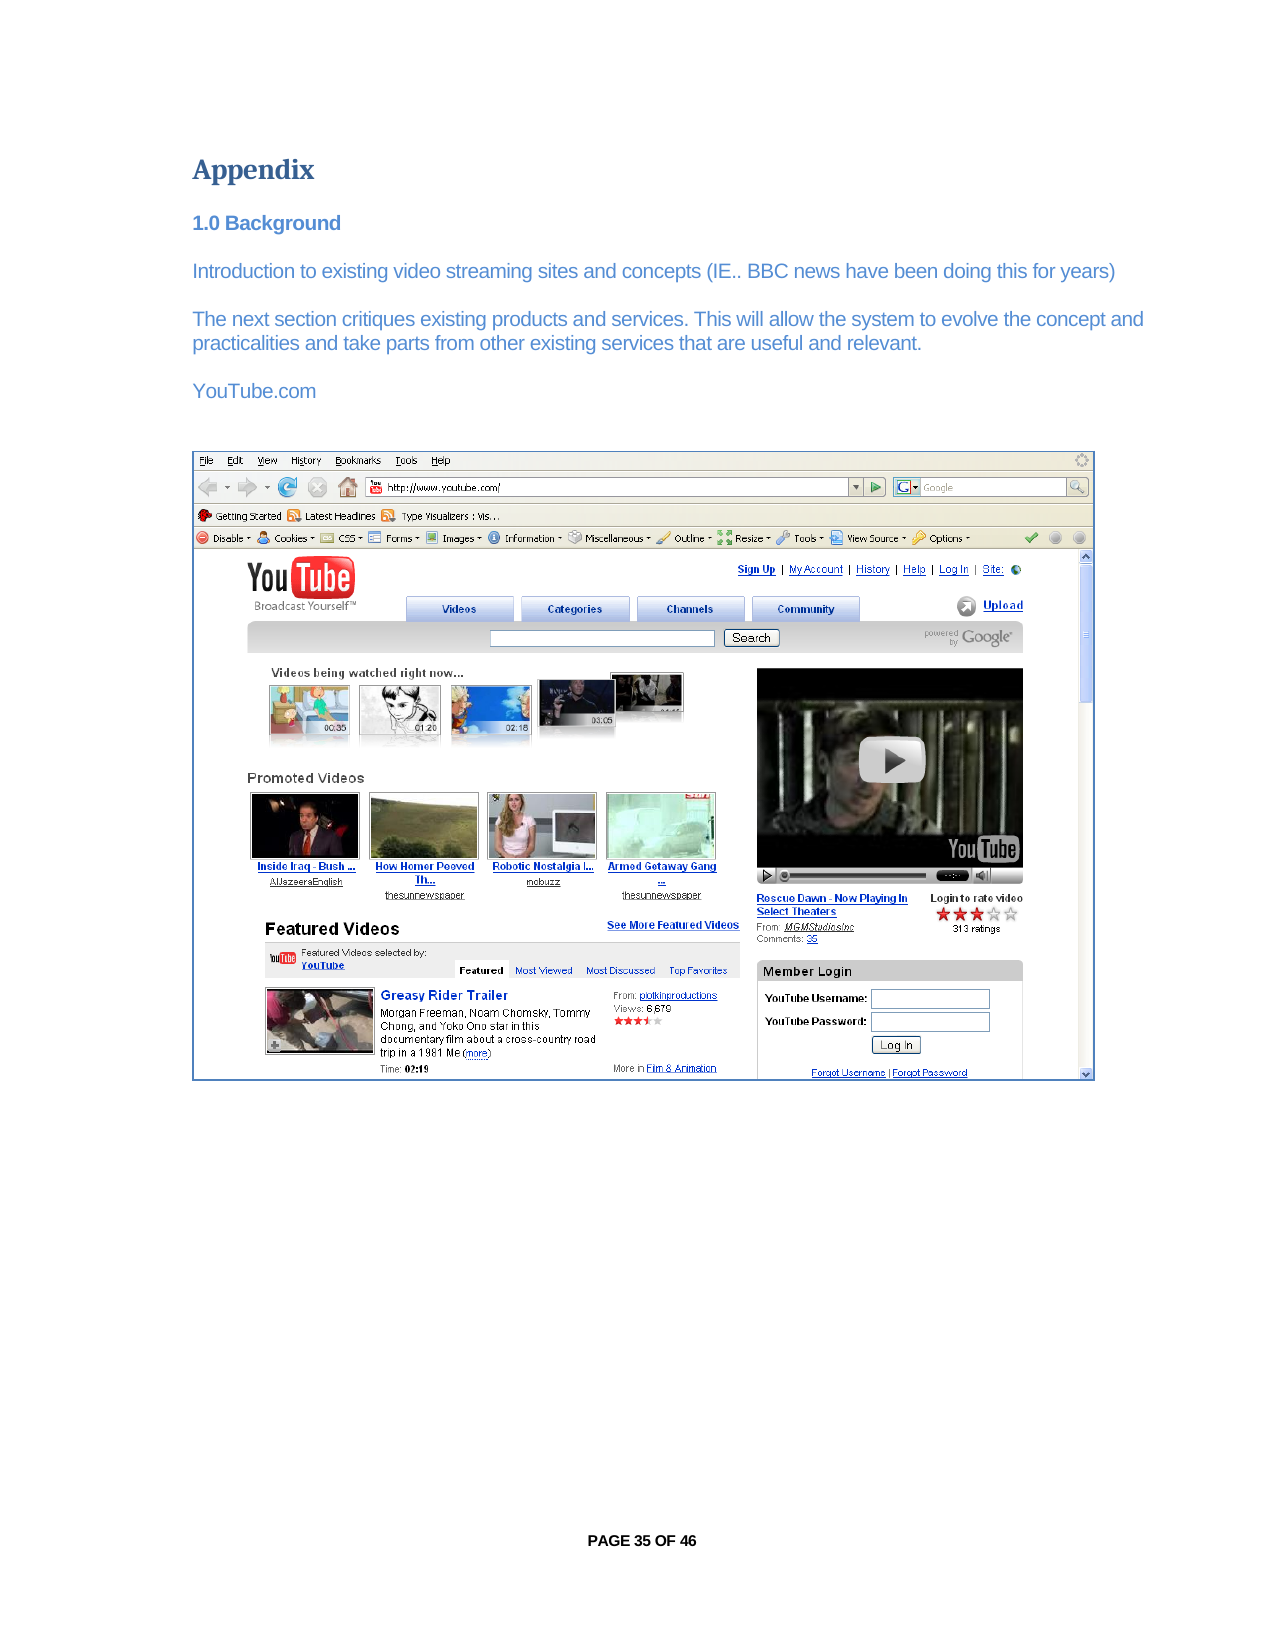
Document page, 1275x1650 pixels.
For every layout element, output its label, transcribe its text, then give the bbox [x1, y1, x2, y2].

picture [194, 452, 1093, 1079]
subtitle Appendix [192, 153, 1152, 187]
text The next section critiques existing products and services. This will allow the system to evolve the concept and practicalities and take parts from other existing services that are useful and relevant. [192, 307, 1152, 355]
text Introduction to existing video streaming sites and concepts (IE.. BBC news have been doing this for years) [192, 259, 1152, 283]
text YouTube.com [192, 379, 1152, 403]
text 1.0 Background [192, 211, 1152, 235]
